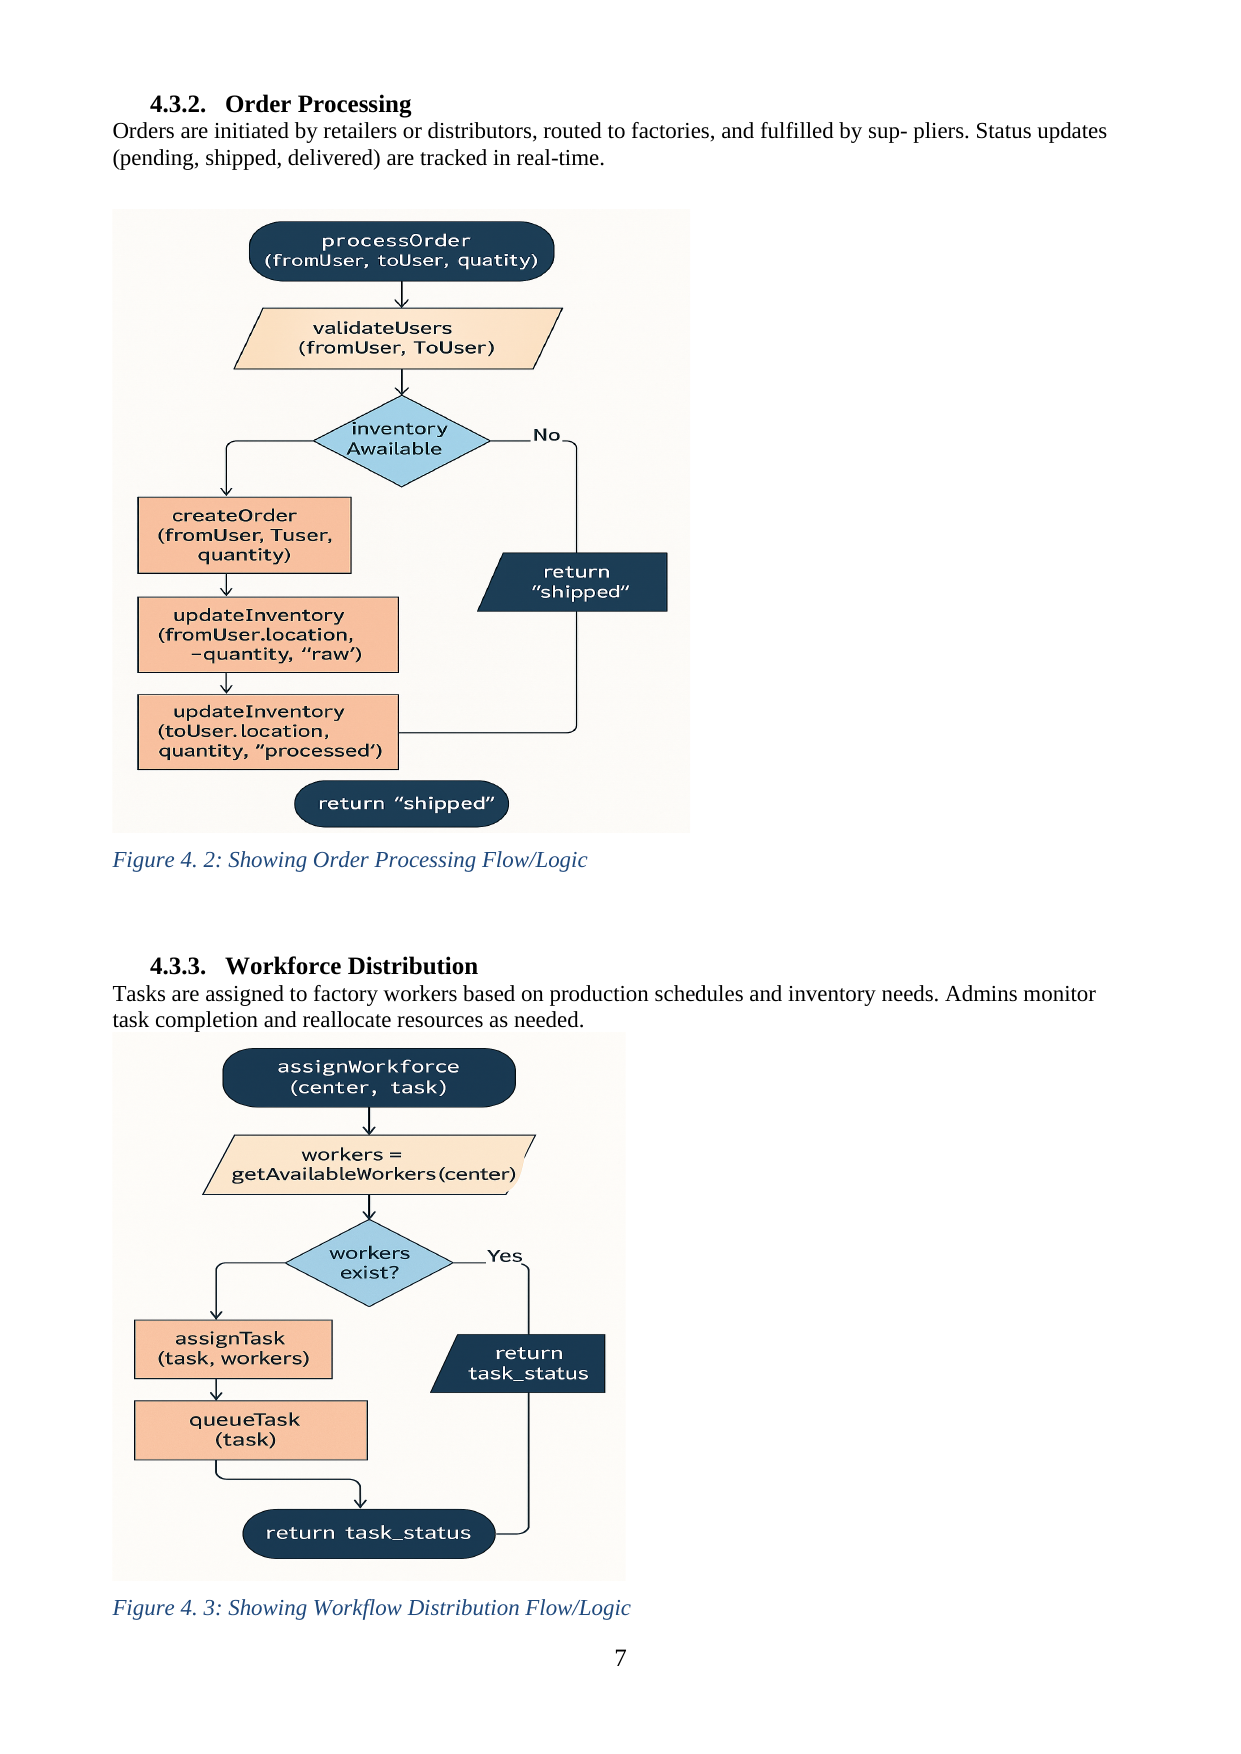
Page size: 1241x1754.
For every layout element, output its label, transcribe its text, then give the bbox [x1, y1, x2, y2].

picture [112, 1032, 626, 1581]
text Orders are initiated by retailers or distributors, routed to factories, and fulfilled by sup- pliers. Status updates (pending, shipped, delivered) are tracked in real-time. [112, 117, 1128, 170]
subtitle Order Processing [150, 89, 1128, 117]
text Figure 4. 2: Showing Order Processing Flow/Logic [112, 846, 1128, 872]
subtitle Workforce Distribution [150, 951, 1128, 979]
picture [112, 209, 691, 833]
text Figure 4. 3: Showing Workflow Distribution Flow/Logic [112, 1593, 1128, 1620]
text Tasks are assigned to factory workers based on production schedules and inventory needs. Admins monitor task completion and reallocate resources as needed. [112, 979, 1128, 1032]
